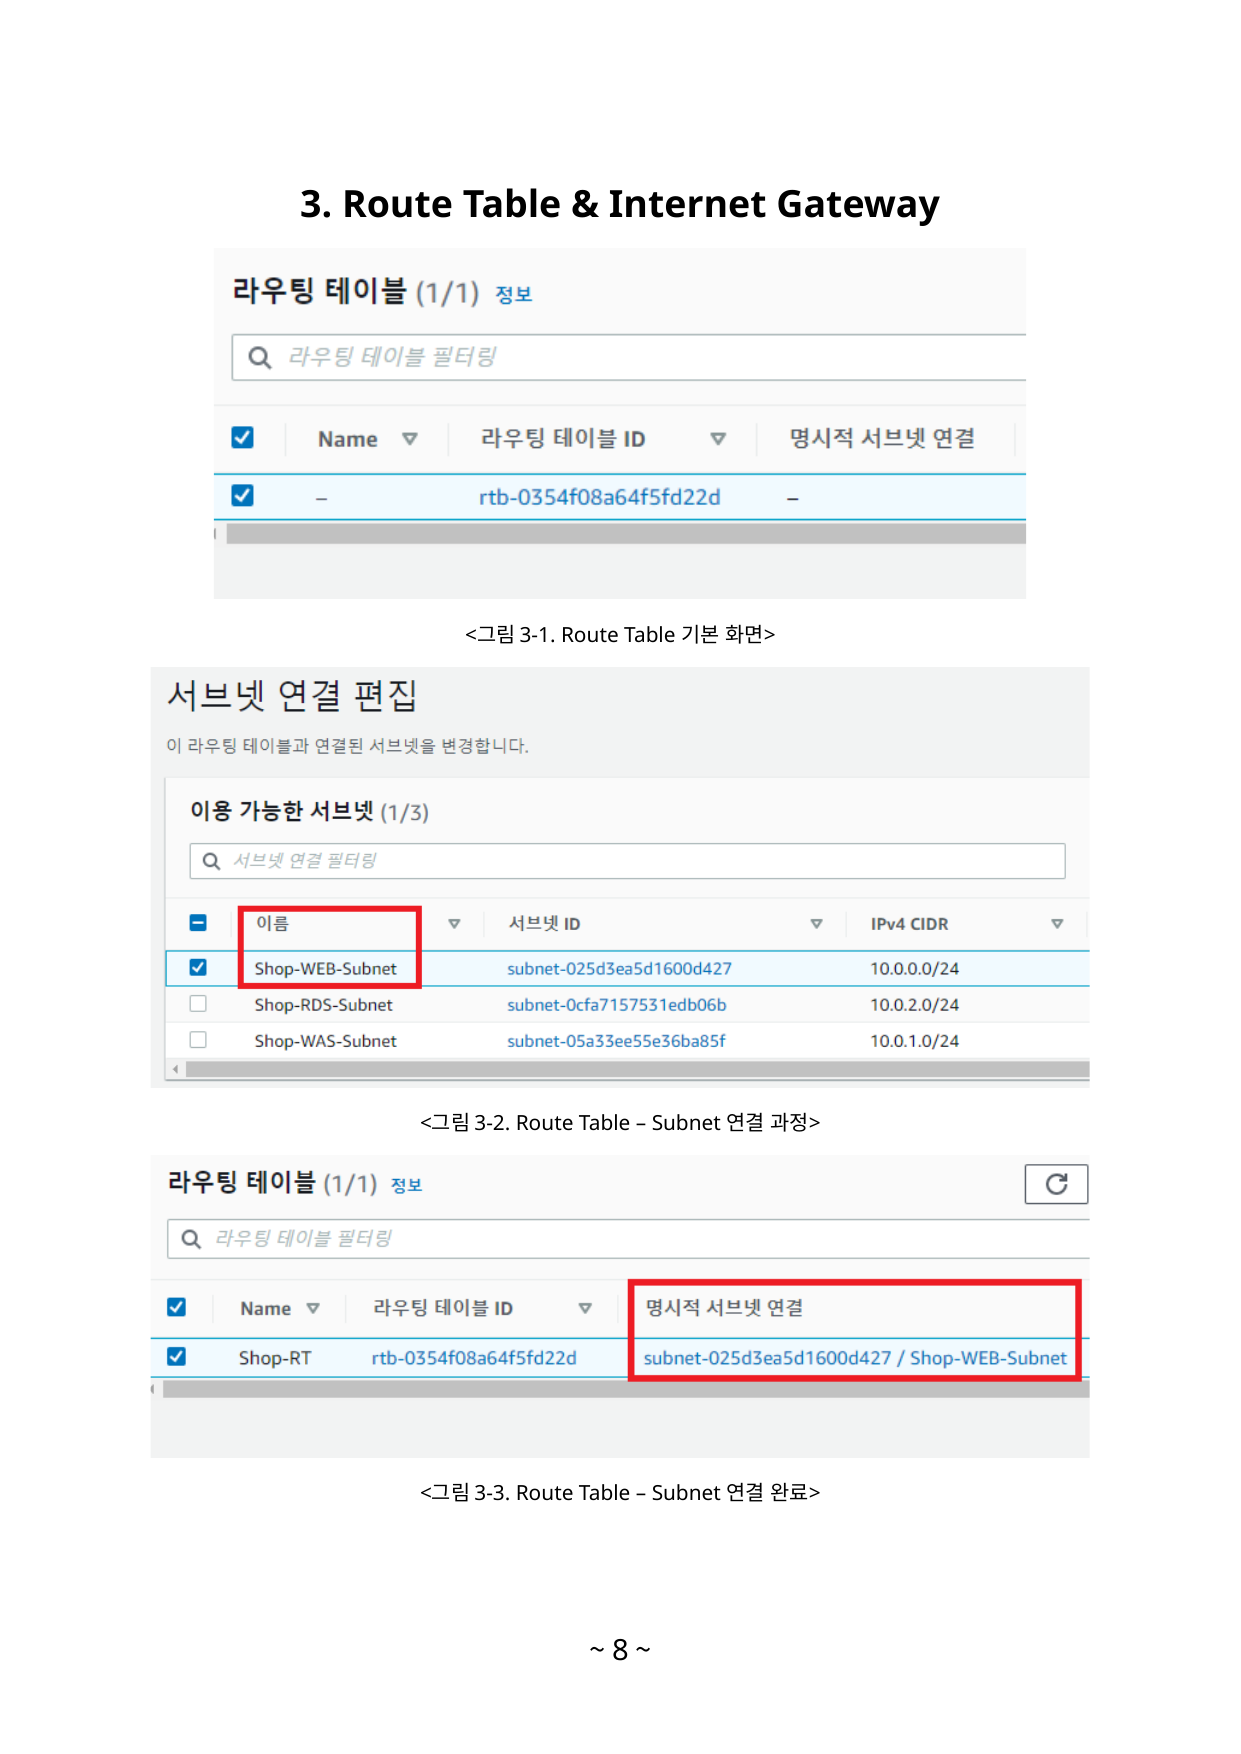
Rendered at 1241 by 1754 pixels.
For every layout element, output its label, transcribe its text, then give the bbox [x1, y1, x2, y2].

text <그림3-3. Route Table – Subnet 연결 완료> [150, 1476, 1090, 1506]
text 3. Route Table & Internet Gateway [150, 177, 1090, 228]
text <그림3-2. Route Table – Subnet 연결 과정> [150, 1106, 1090, 1137]
picture [213, 521, 1027, 599]
picture [150, 1155, 1090, 1458]
text <그림3-1. Route Table 기본 화면> [150, 618, 1090, 648]
picture [213, 248, 1027, 518]
picture [150, 667, 1090, 1088]
